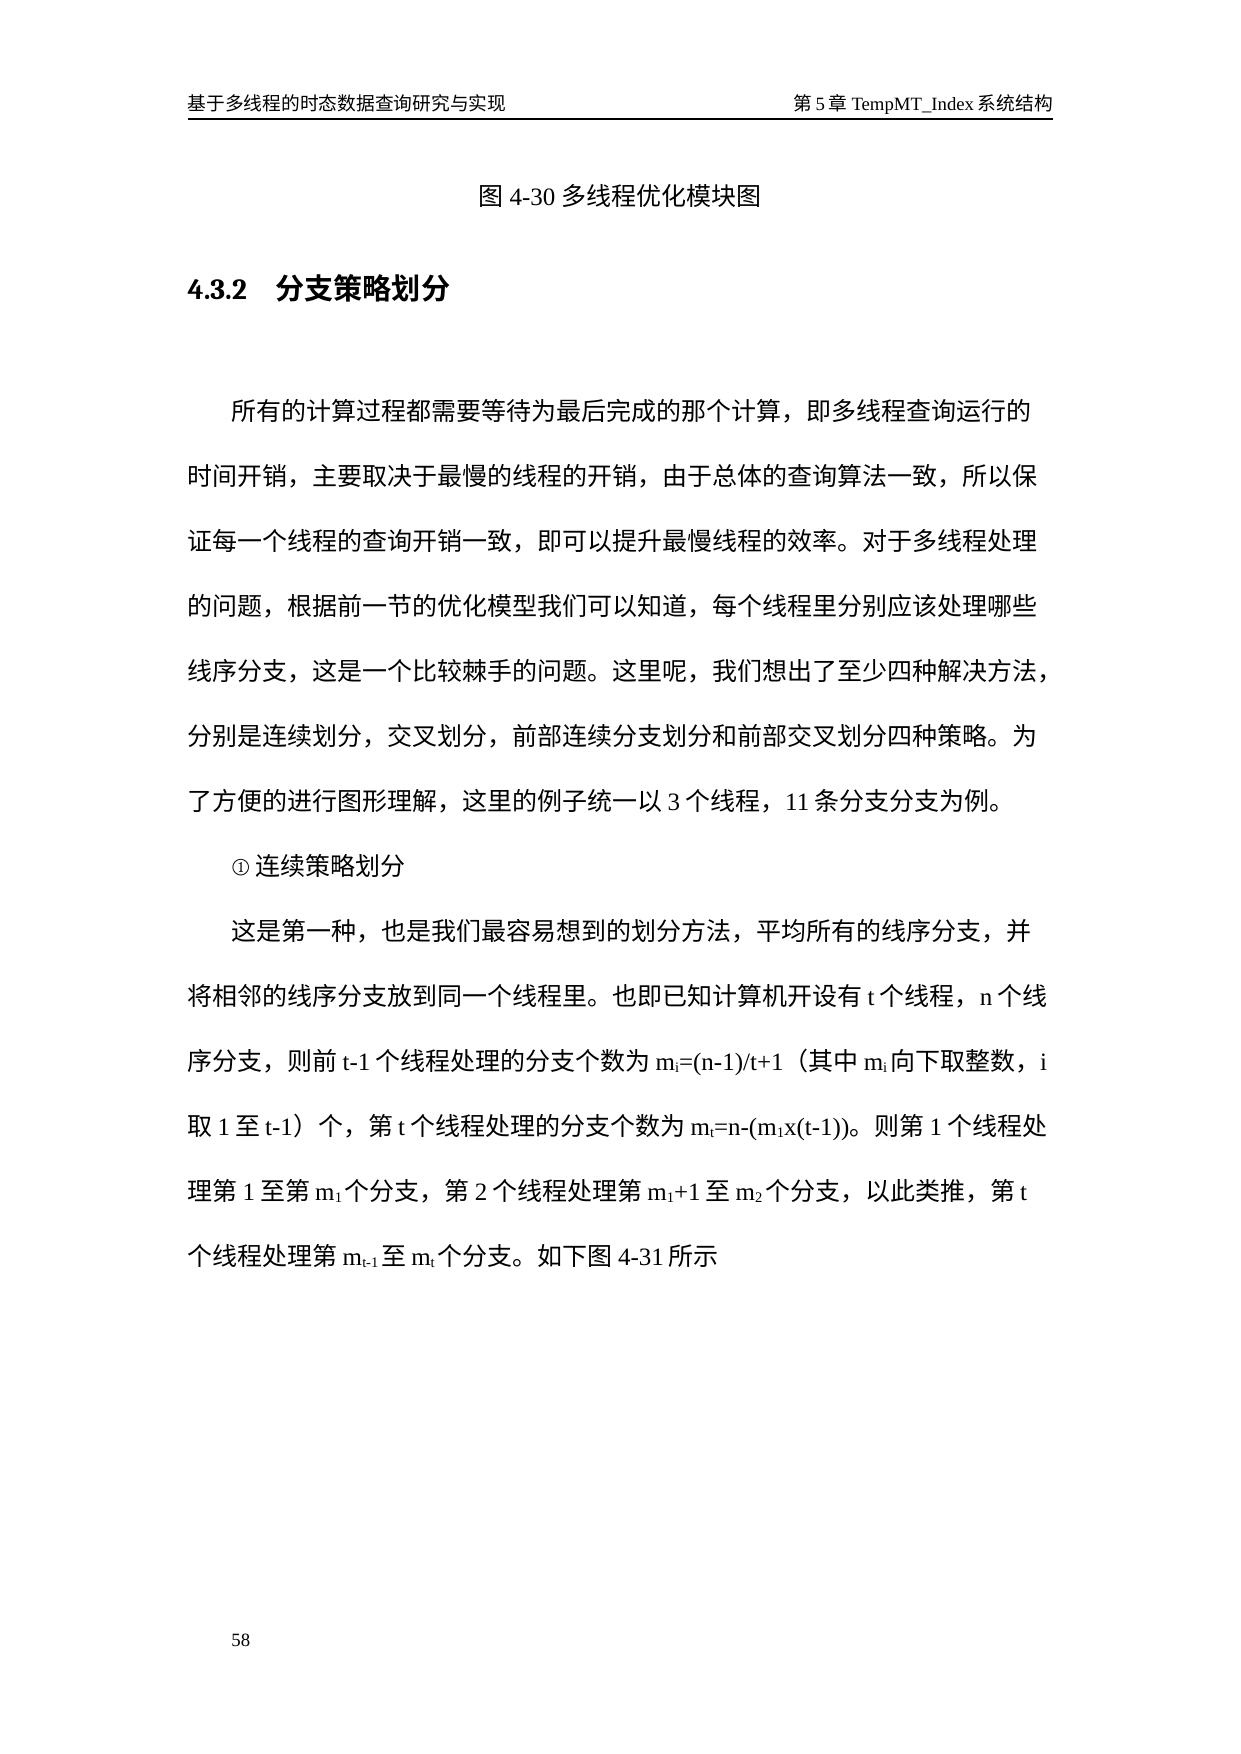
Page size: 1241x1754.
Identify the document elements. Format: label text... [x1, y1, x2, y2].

subtitle 分支策略划分 [187, 254, 1053, 319]
text 所有的计算过程都需要等待为最后完成的那个计算，即多线程查询运行的时间开销，主要取决于最慢的线程的开销，由于总体的查询算法一致，所以保证每一个线程的查询开销一致，即可以提升最慢线程的效率。对于多线程处理的问题，根据前一节的优化模型我们可以知道，每个线程里分别应该处理哪些线序分支，这是一个比较棘手的问题。这里呢，我们想出了至少四种解决方法，分别是连续划分，交叉划分，前部连续分支划分和前部交叉划分四种策略。为了方便的进行图形理解，这里的例子统一以3个线程，11条分支分支为例。 [187, 377, 1053, 832]
text ①连续策略划分 [187, 832, 1053, 897]
